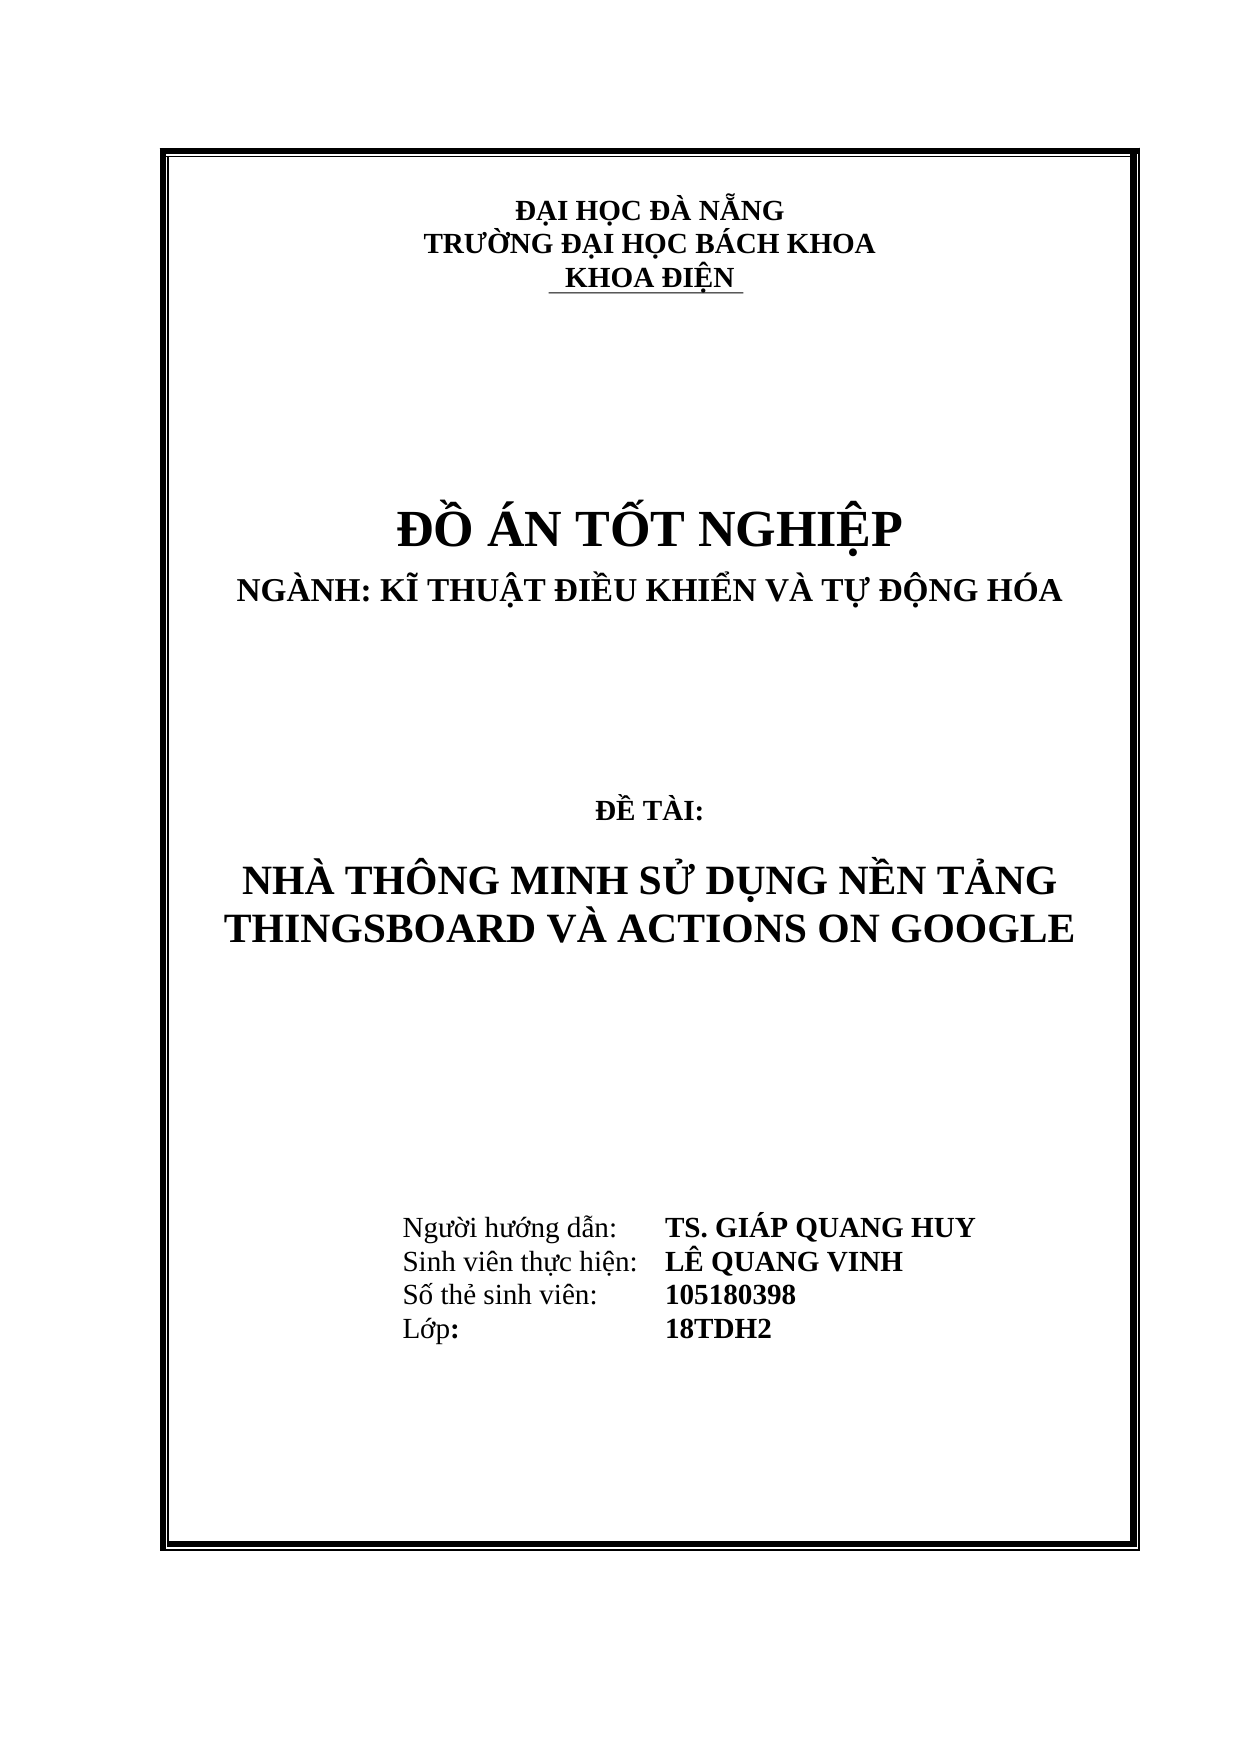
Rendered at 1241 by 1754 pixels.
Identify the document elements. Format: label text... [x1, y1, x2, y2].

text TRƯỜNG ĐẠI HỌC BÁCH KHOA [177, 226, 1122, 260]
text Số thẻ sinh viên: 105180398 [177, 1277, 1122, 1311]
text Sinh viên thực hiện: LÊ QUANG VINH [177, 1244, 1122, 1277]
text NHÀ THÔNG MINH SỬ DỤNG NỀN TẢNG THINGSBOARD VÀ ACTIONS ON GOOGLE [177, 856, 1122, 951]
text ĐỒ ÁN TỐT NGHIỆP [169, 486, 1130, 557]
text KHOA ĐIỆN [177, 260, 1122, 293]
text ĐẠI HỌC ĐÀ NẴNG [177, 193, 1122, 226]
text Lớp: 18TDH2 [177, 1311, 1122, 1344]
text Người hướng dẫn: TS. GIÁP QUANG HUY [177, 1210, 1122, 1244]
text NGÀNH: KĨ THUẬT ĐIỀU KHIỂN VÀ TỰ ĐỘNG HÓA [169, 558, 1130, 608]
text ĐỀ TÀI: [177, 793, 1122, 827]
